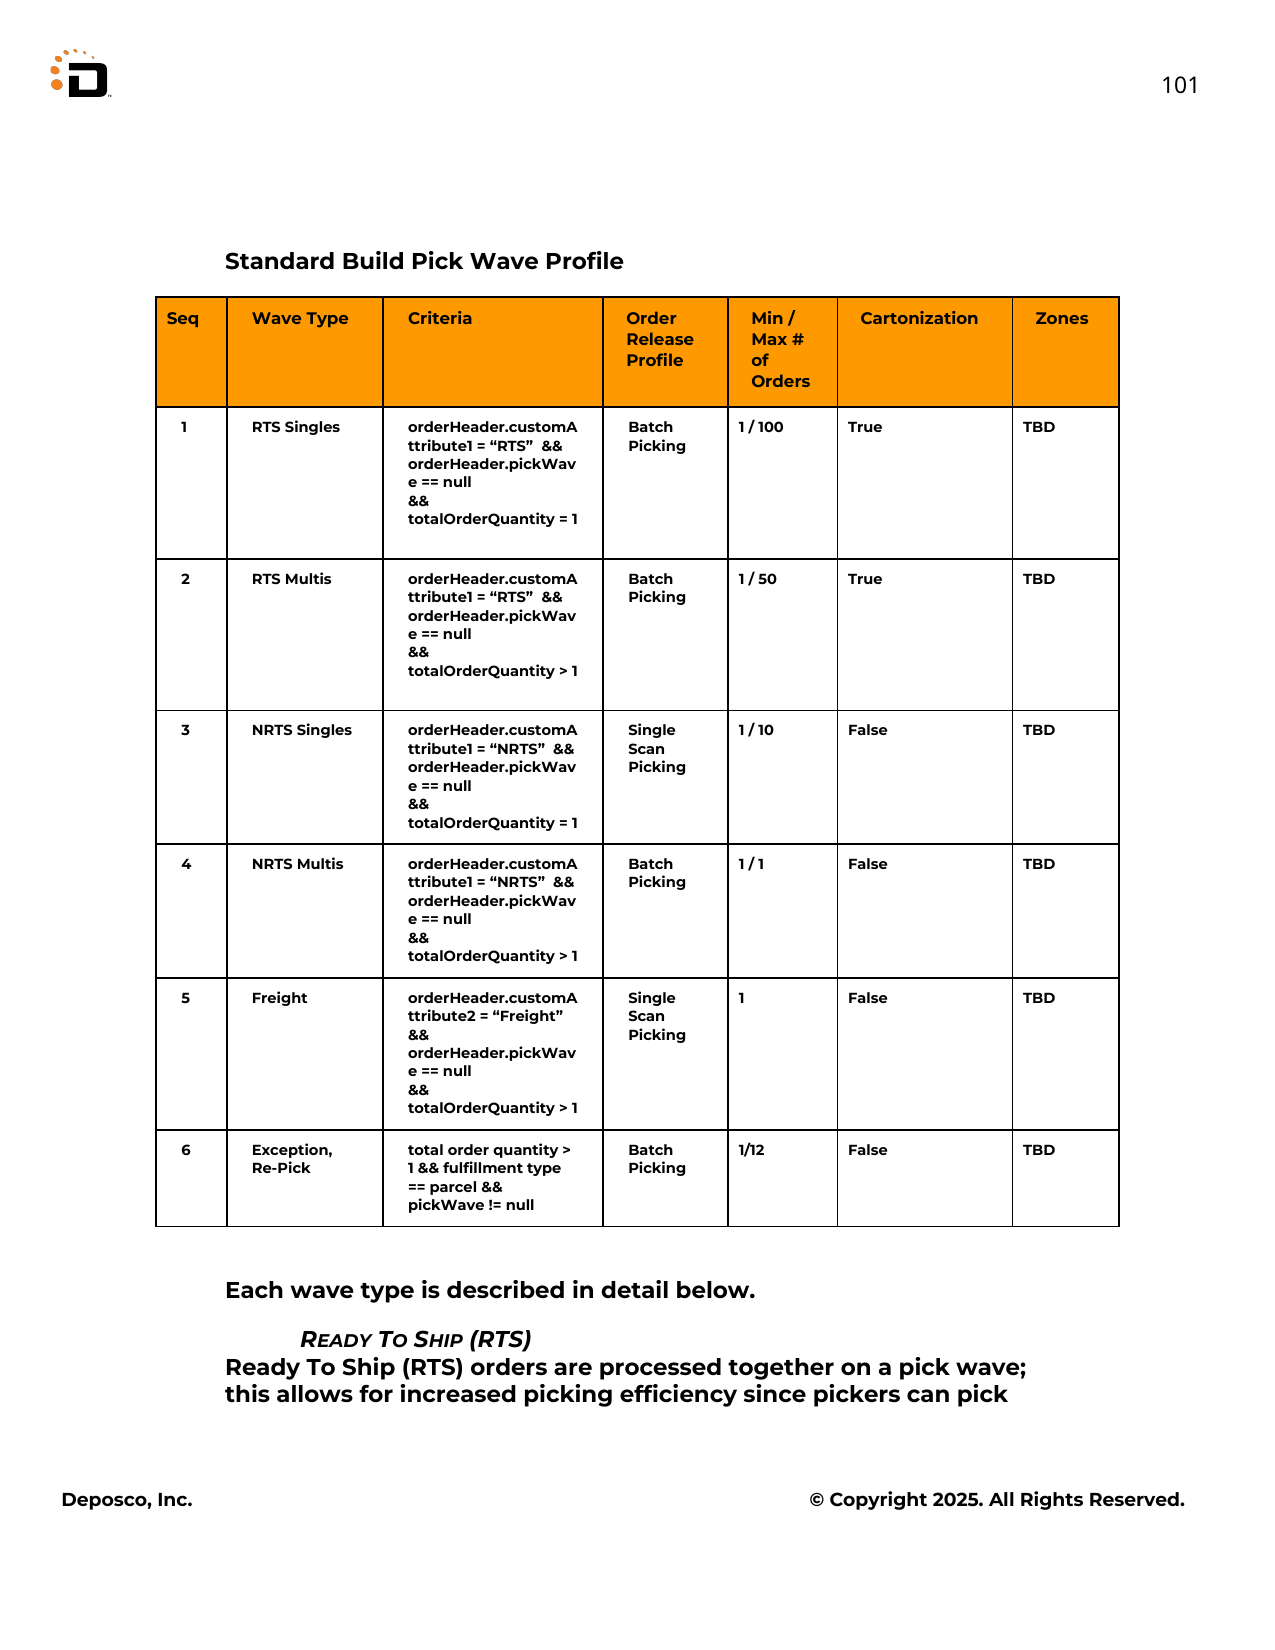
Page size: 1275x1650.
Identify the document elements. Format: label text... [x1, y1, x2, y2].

table_cell TBD [1013, 979, 1118, 1129]
table_cell orderHeader.customAttribute1 = “RTS” && orderHeader.pickWave == null && totalOrderQuantity = 1 [384, 408, 602, 558]
table_cell False [838, 1131, 1012, 1226]
table_cell orderHeader.customAttribute2 = “Freight” && orderHeader.pickWave == null && totalOrderQuantity > 1 [384, 979, 602, 1129]
table_cell 3 [157, 711, 226, 843]
table_cell RTS Singles [228, 408, 382, 558]
table_header Wave Type [228, 298, 382, 406]
table_header Min / Max # of Orders [729, 298, 837, 406]
table_cell TBD [1013, 845, 1118, 977]
table_cell Single Scan Picking [604, 979, 727, 1129]
table_cell 1 [729, 979, 837, 1129]
table_cell False [838, 845, 1012, 977]
table_cell orderHeader.customAttribute1 = “NRTS” && orderHeader.pickWave == null && totalOrderQuantity > 1 [384, 845, 602, 977]
table_header Zones [1013, 298, 1118, 406]
table_cell orderHeader.customAttribute1 = “RTS” && orderHeader.pickWave == null && totalOrderQuantity > 1 [384, 560, 602, 709]
text Standard Build Pick Wave Profile [225, 247, 1050, 275]
table_cell 2 [157, 560, 226, 709]
table_header Order Release Profile [604, 298, 727, 406]
table_cell Freight [228, 979, 382, 1129]
table_cell TBD [1013, 560, 1118, 709]
table_cell 5 [157, 979, 226, 1129]
table_header Criteria [384, 298, 602, 406]
table_cell 1 [157, 408, 226, 558]
table_cell False [838, 979, 1012, 1129]
table_cell NRTS Singles [228, 711, 382, 843]
table_cell 1 / 50 [729, 560, 837, 709]
table_cell 1/12 [729, 1131, 837, 1226]
table_header Seq [157, 298, 226, 406]
table_cell Batch Picking [604, 560, 727, 709]
table_cell total order quantity > 1 && fulfillment type == parcel && pickWave != null [384, 1131, 602, 1226]
table_cell Batch Picking [604, 408, 727, 558]
table_cell True [838, 408, 1012, 558]
table_cell 1 / 10 [729, 711, 837, 843]
table_cell orderHeader.customAttribute1 = “NRTS” && orderHeader.pickWave == null && totalOrderQuantity = 1 [384, 711, 602, 843]
table_cell TBD [1013, 408, 1118, 558]
table_cell 6 [157, 1131, 226, 1226]
table_cell TBD [1013, 1131, 1118, 1226]
table_cell Batch Picking [604, 1131, 727, 1226]
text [225, 1353, 1050, 1409]
picture [50, 49, 112, 97]
table_header Cartonization [838, 298, 1012, 406]
subtitle Ready To Ship (RTS) [225, 1325, 1050, 1353]
table_cell Single Scan Picking [604, 711, 727, 843]
table_cell False [838, 711, 1012, 843]
text Each wave type is described in detail below. [225, 1276, 1050, 1304]
table_cell 1 / 1 [729, 845, 837, 977]
table_cell RTS Multis [228, 560, 382, 709]
table_cell TBD [1013, 711, 1118, 843]
table_cell True [838, 560, 1012, 709]
table_cell NRTS Multis [228, 845, 382, 977]
table_cell Batch Picking [604, 845, 727, 977]
table_cell 1 / 100 [729, 408, 837, 558]
table_cell 4 [157, 845, 226, 977]
table_cell Exception, Re-Pick [228, 1131, 382, 1226]
